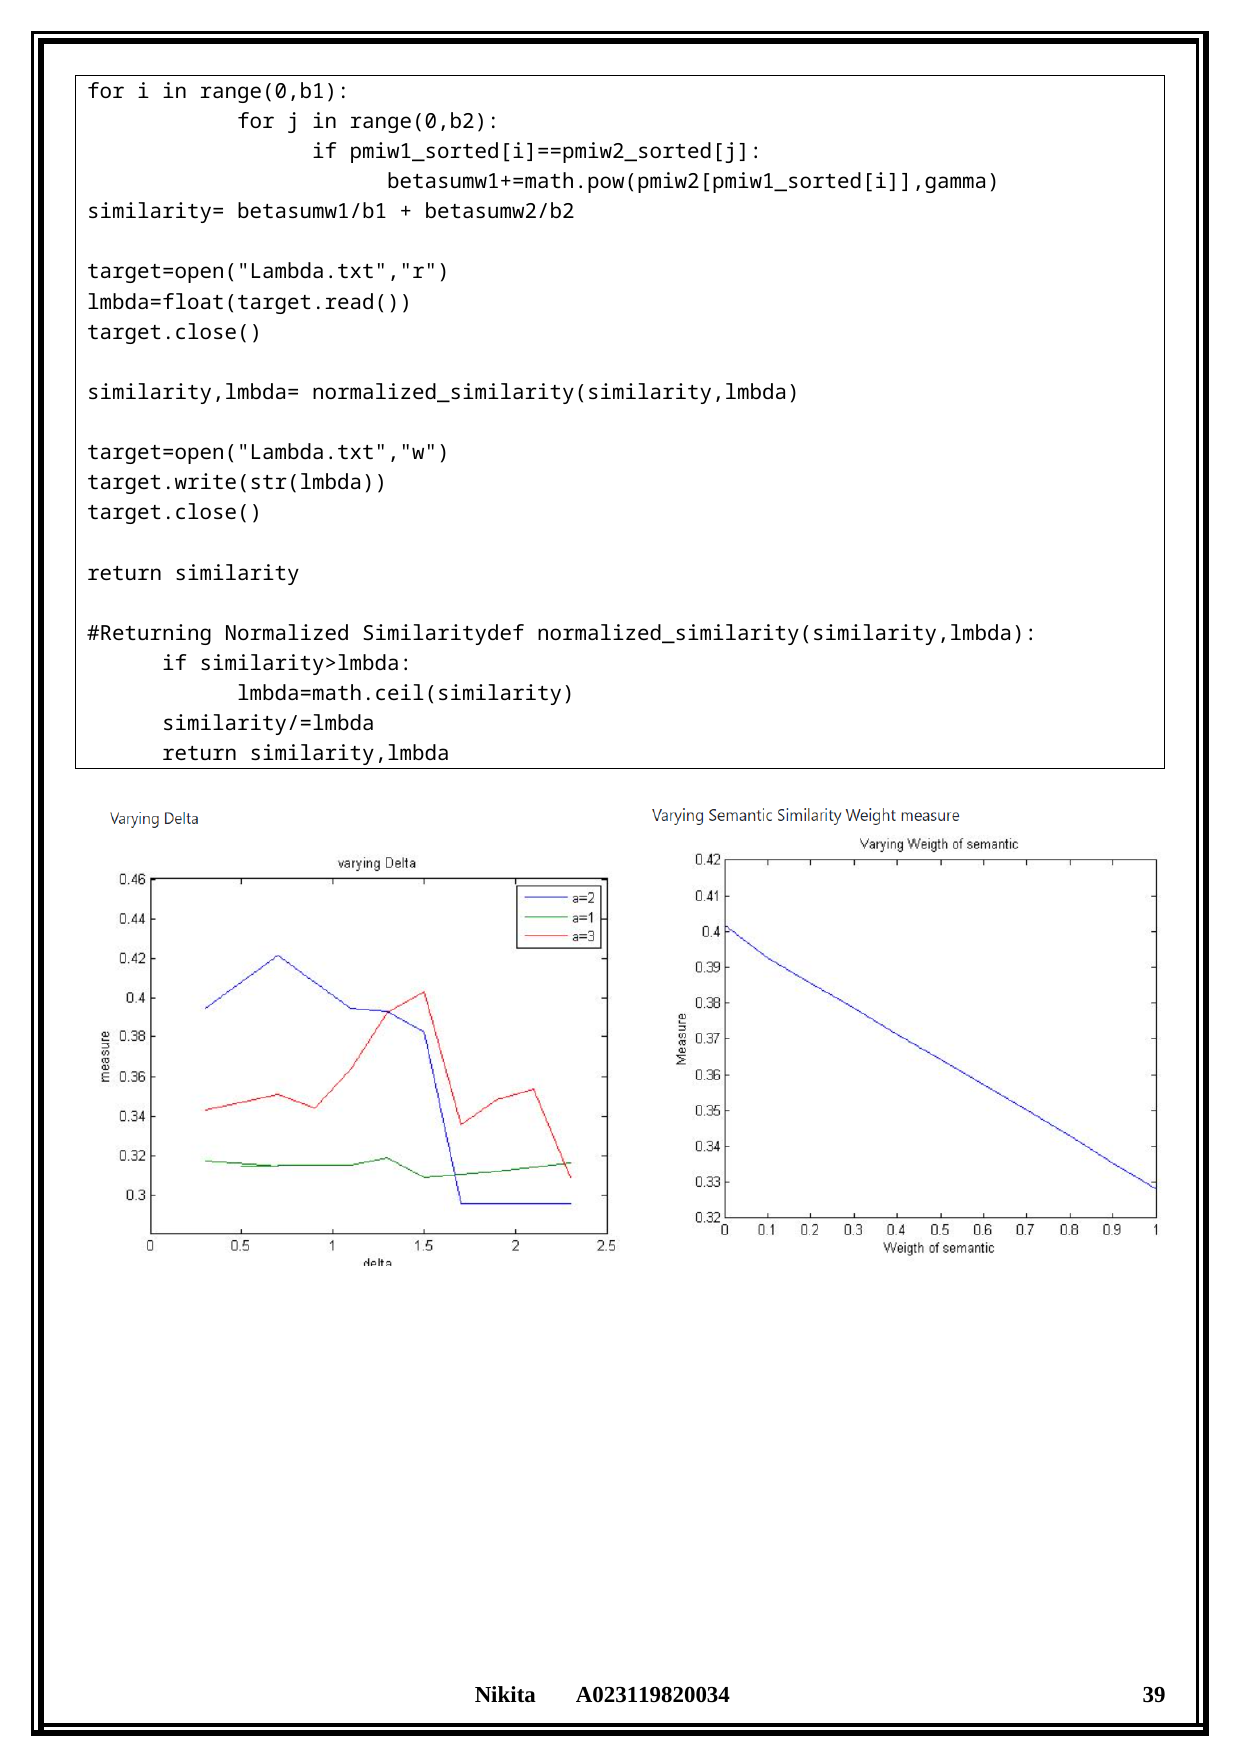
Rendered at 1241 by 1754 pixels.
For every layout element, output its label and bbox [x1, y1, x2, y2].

picture [86, 799, 620, 1266]
picture [631, 799, 1166, 1267]
table_header [620, 800, 1165, 1268]
table_header [76, 76, 1164, 768]
table_header [75, 800, 620, 1268]
